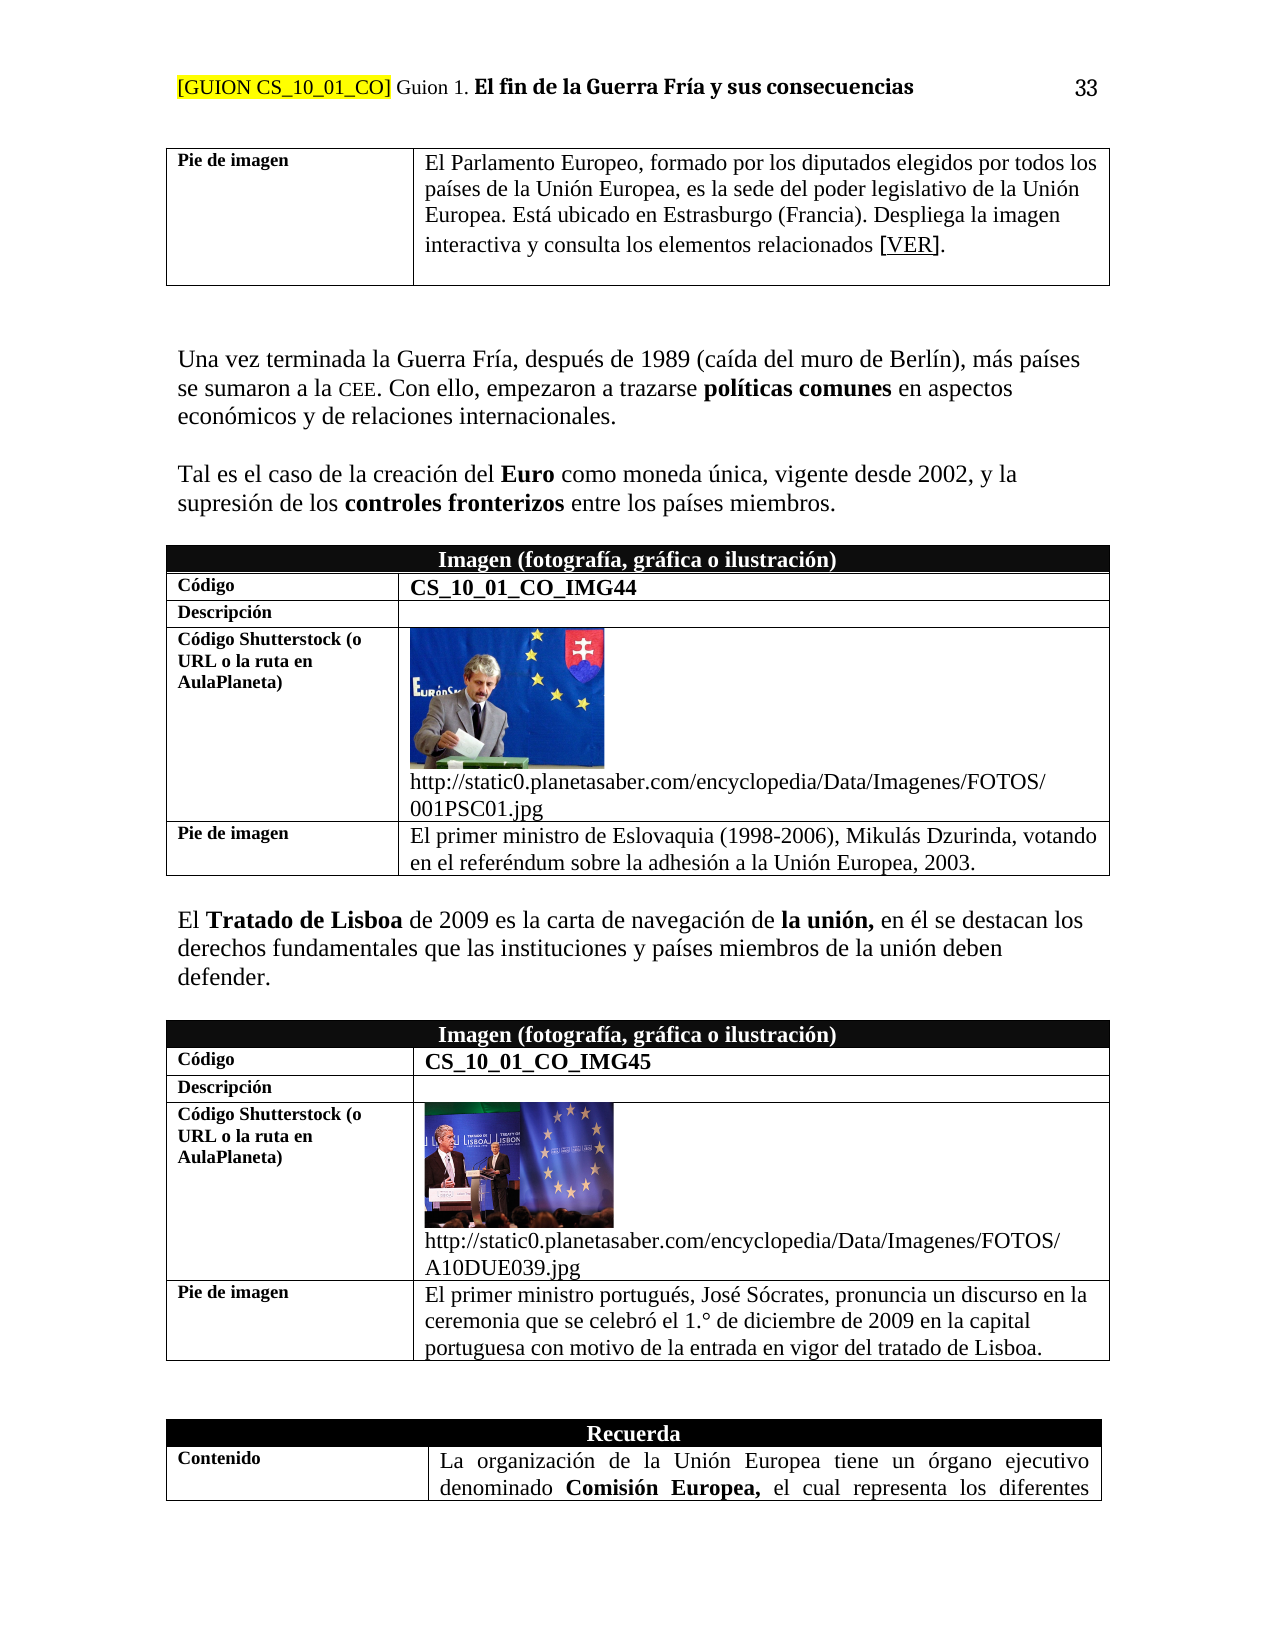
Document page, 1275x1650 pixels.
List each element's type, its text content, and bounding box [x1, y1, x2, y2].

table_cell Código [167, 1048, 413, 1074]
table_cell CS_10_01_CO_IMG45 [414, 1048, 1109, 1074]
table_cell Código Shutterstock (o URL o la ruta en AulaPlaneta) [167, 628, 398, 821]
table_cell CS_10_01_CO_IMG44 [399, 574, 1109, 600]
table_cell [429, 1447, 1101, 1500]
table_cell [399, 601, 1109, 627]
table_cell El primer ministro portugués, José Sócrates, pronuncia un discurso en la ceremonia que se celebró el 1.° de diciembre de 2009 en la capital portuguesa con motivo de la entrada en vigor del tratado de Lisboa. [414, 1281, 1109, 1360]
table_cell Pie de imagen [167, 822, 398, 875]
table_cell Código [167, 574, 398, 600]
picture [410, 628, 605, 769]
table_cell El primer ministro de Eslovaquia (1998-2006), Mikulás Dzurinda, votando en el referéndum sobre la adhesión a la Unión Europea, 2003. [399, 822, 1109, 875]
picture [424, 1102, 614, 1228]
table_cell [414, 1076, 1109, 1102]
table_cell Pie de imagen [167, 149, 413, 285]
table_cell Código Shutterstock (o URL o la ruta en AulaPlaneta) [167, 1103, 413, 1280]
table_cell Descripción [167, 601, 398, 627]
table_header Imagen (fotografía, gráfica o ilustración) [167, 1021, 1109, 1047]
table_header Recuerda [167, 1420, 1101, 1446]
table_header Imagen (fotografía, gráfica o ilustración) [167, 546, 1109, 572]
table_cell Pie de imagen [167, 1281, 413, 1360]
text Una vez terminada la Guerra Fría, después de 1989 (caída del muro de Berlín), más países se sumaron a la cee. Con ello, empezaron a trazarse políticas comunes en aspectos económicos y de relaciones internacionales. [177, 344, 1098, 430]
table_cell Contenido [167, 1447, 428, 1500]
table_cell Descripción [167, 1076, 413, 1102]
text El Tratado de Lisboa de 2009 es la carta de navegación de la unión, en él se destacan los derechos fundamentales que las instituciones y países miembros de la unión deben defender. [177, 905, 1098, 991]
table_cell http://static0.planetasaber.com/encyclopedia/Data/Imagenes/FOTOS/A10DUE039.jpg [414, 1103, 1109, 1280]
table_cell El Parlamento Europeo, formado por los diputados elegidos por todos los países de la Unión Europea, es la sede del poder legislativo de la Unión Europea. Está ubicado en Estrasburgo (Francia). Despliega la imagen interactiva y consulta los elementos relacionados [VER]. [414, 149, 1109, 285]
table_cell http://static0.planetasaber.com/encyclopedia/Data/Imagenes/FOTOS/001PSC01.jpg [399, 628, 1109, 821]
text Tal es el caso de la creación del Euro como moneda única, vigente desde 2002, y la supresión de los controles fronterizos entre los países miembros. [177, 459, 1098, 516]
